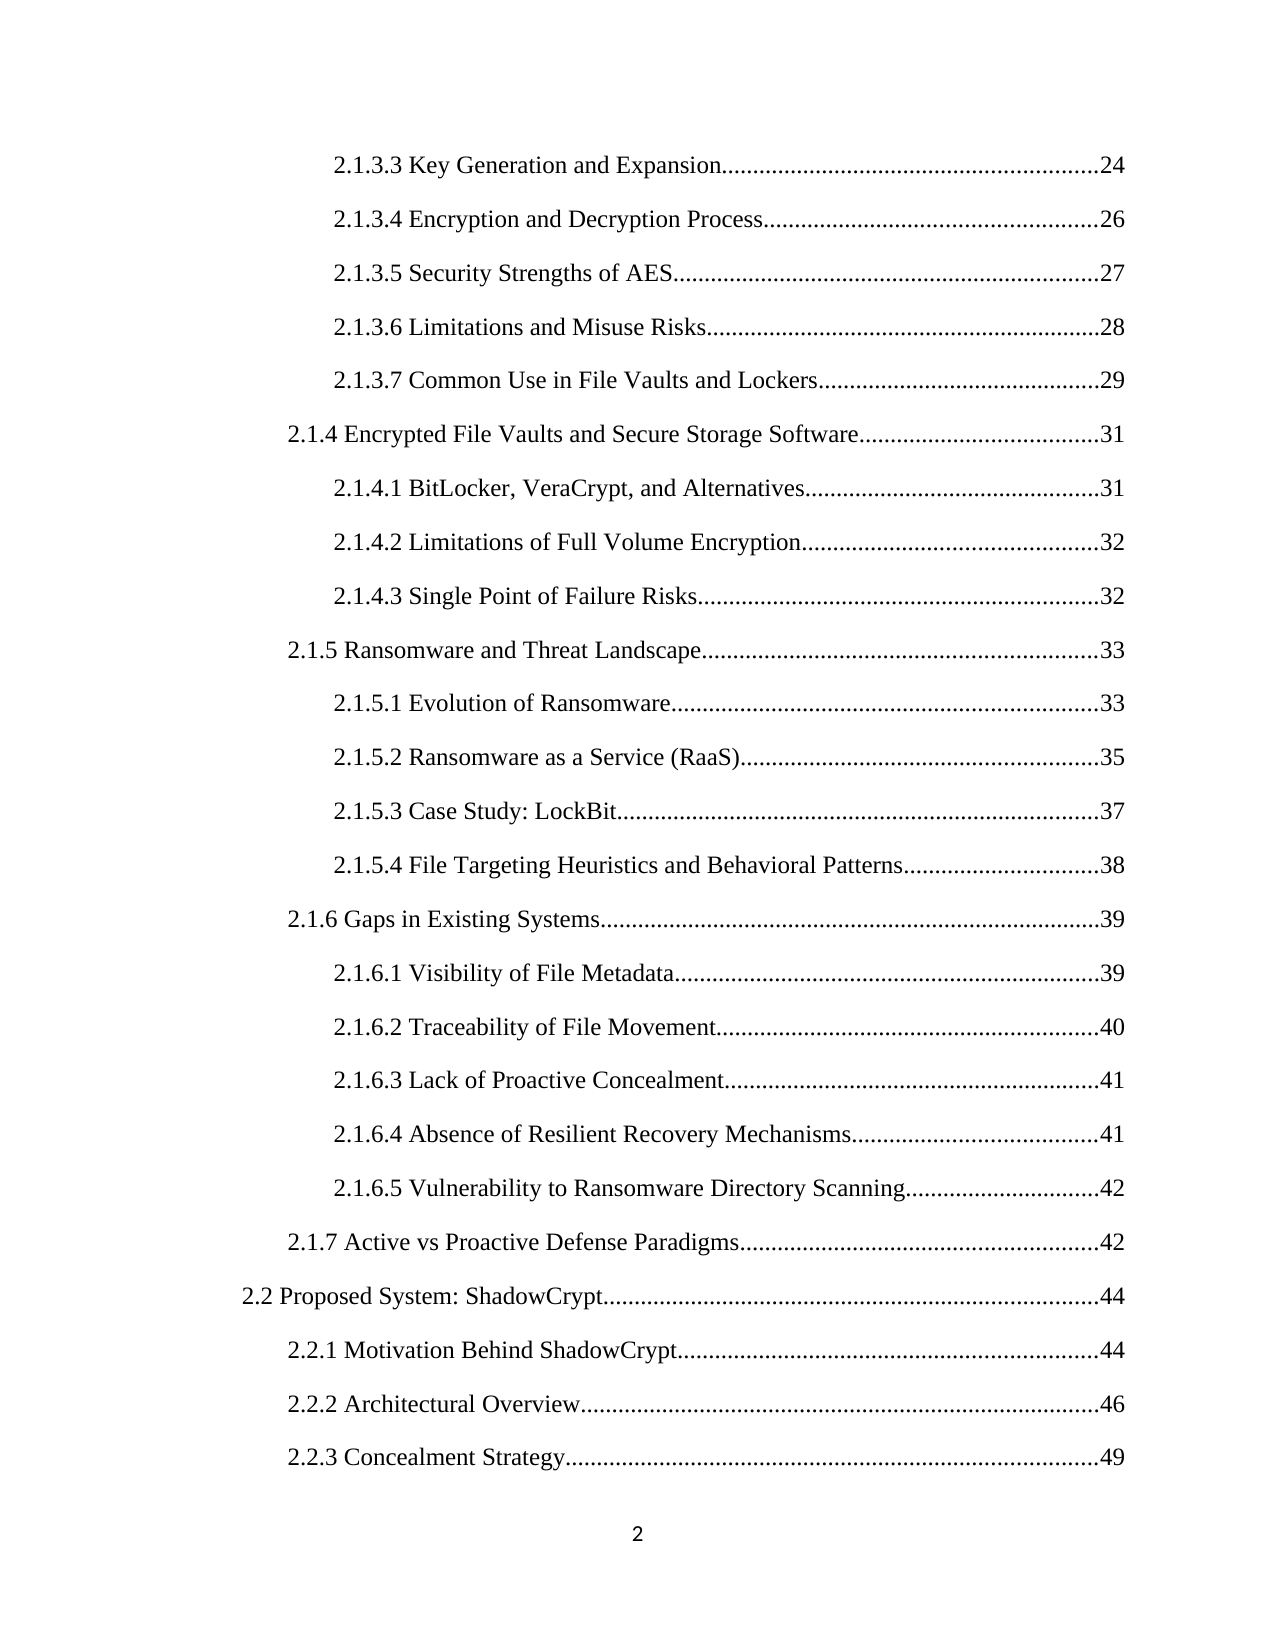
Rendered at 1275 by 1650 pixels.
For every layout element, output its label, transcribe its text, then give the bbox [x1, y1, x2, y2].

text 2.1.4.3 Single Point of Failure Risks 32 [333, 581, 1125, 609]
text 2.1.6.3 Lack of Proactive Concealment 41 [333, 1066, 1125, 1094]
text 2.1.5.1 Evolution of Ransomware 33 [333, 688, 1125, 717]
text 2.1.3.5 Security Strengths of AES 27 [333, 258, 1125, 286]
text 2.1.4.2 Limitations of Full Volume Encryption 32 [333, 527, 1125, 556]
text 2.1.5.2 Ransomware as a Service (RaaS) 35 [333, 742, 1125, 771]
text 2.1.5.4 File Targeting Heuristics and Behavioral Patterns 38 [333, 850, 1125, 879]
text 2.1.5 Ransomware and Threat Landscape 33 [287, 635, 1125, 663]
text 2.1.3.4 Encryption and Decryption Process 26 [333, 204, 1125, 233]
text 2.2.1 Motivation Behind ShadowCrypt 44 [287, 1335, 1125, 1363]
text 2.1.7 Active vs Proactive Defense Paradigms 42 [287, 1227, 1125, 1256]
text 2.1.6.4 Absence of Resilient Recovery Mechanisms 41 [333, 1119, 1125, 1148]
text 2.1.3.6 Limitations and Misuse Risks 28 [333, 312, 1125, 340]
text 2.2.3 Concealment Strategy 49 [287, 1442, 1125, 1471]
text 2.1.6 Gaps in Existing Systems 39 [287, 904, 1125, 933]
text 2.1.6.2 Traceability of File Movement 40 [333, 1012, 1125, 1040]
text 2.1.4.1 BitLocker, VeraCrypt, and Alternatives 31 [333, 473, 1125, 502]
text 2.1.6.5 Vulnerability to Ransomware Directory Scanning 42 [333, 1173, 1125, 1202]
text 2.1.4 Encrypted File Vaults and Secure Storage Software 31 [287, 419, 1125, 448]
text 2.1.5.3 Case Study: LockBit 37 [333, 796, 1125, 825]
text 2.1.3.7 Common Use in File Vaults and Lockers 29 [333, 365, 1125, 394]
text 2.1.3.3 Key Generation and Expansion 24 [333, 150, 1125, 179]
text 2.2.2 Architectural Overview 46 [287, 1389, 1125, 1417]
text 2.2 Proposed System: ShadowCrypt 44 [242, 1281, 1125, 1310]
text 2.1.6.1 Visibility of File Metadata 39 [333, 958, 1125, 987]
